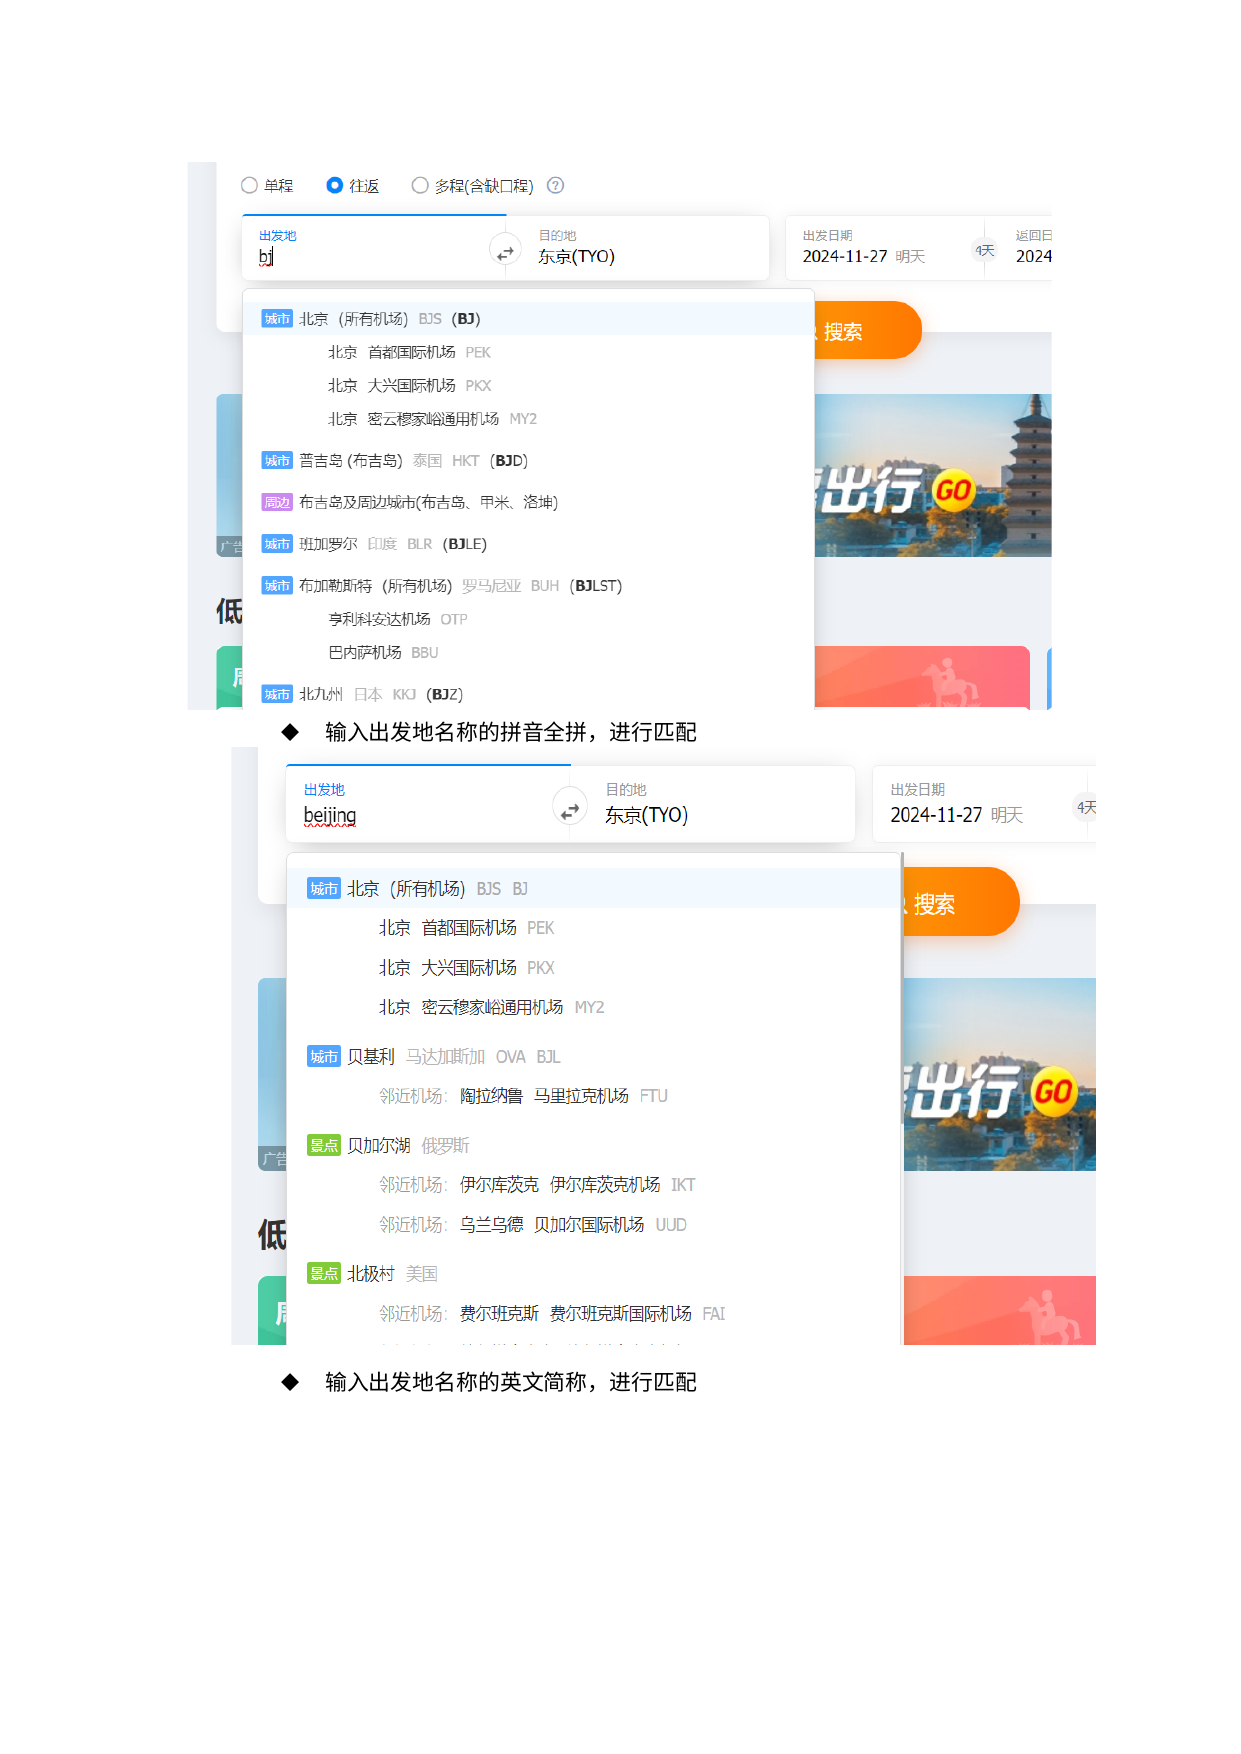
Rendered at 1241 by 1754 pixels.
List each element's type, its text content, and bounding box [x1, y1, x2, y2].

list 输入出发地名称的拼音全拼，进行匹配 [279, 714, 1053, 747]
list 输入出发地名称的英文简称，进行匹配 [279, 1364, 1053, 1397]
picture [231, 747, 1096, 1345]
picture [187, 162, 1052, 710]
